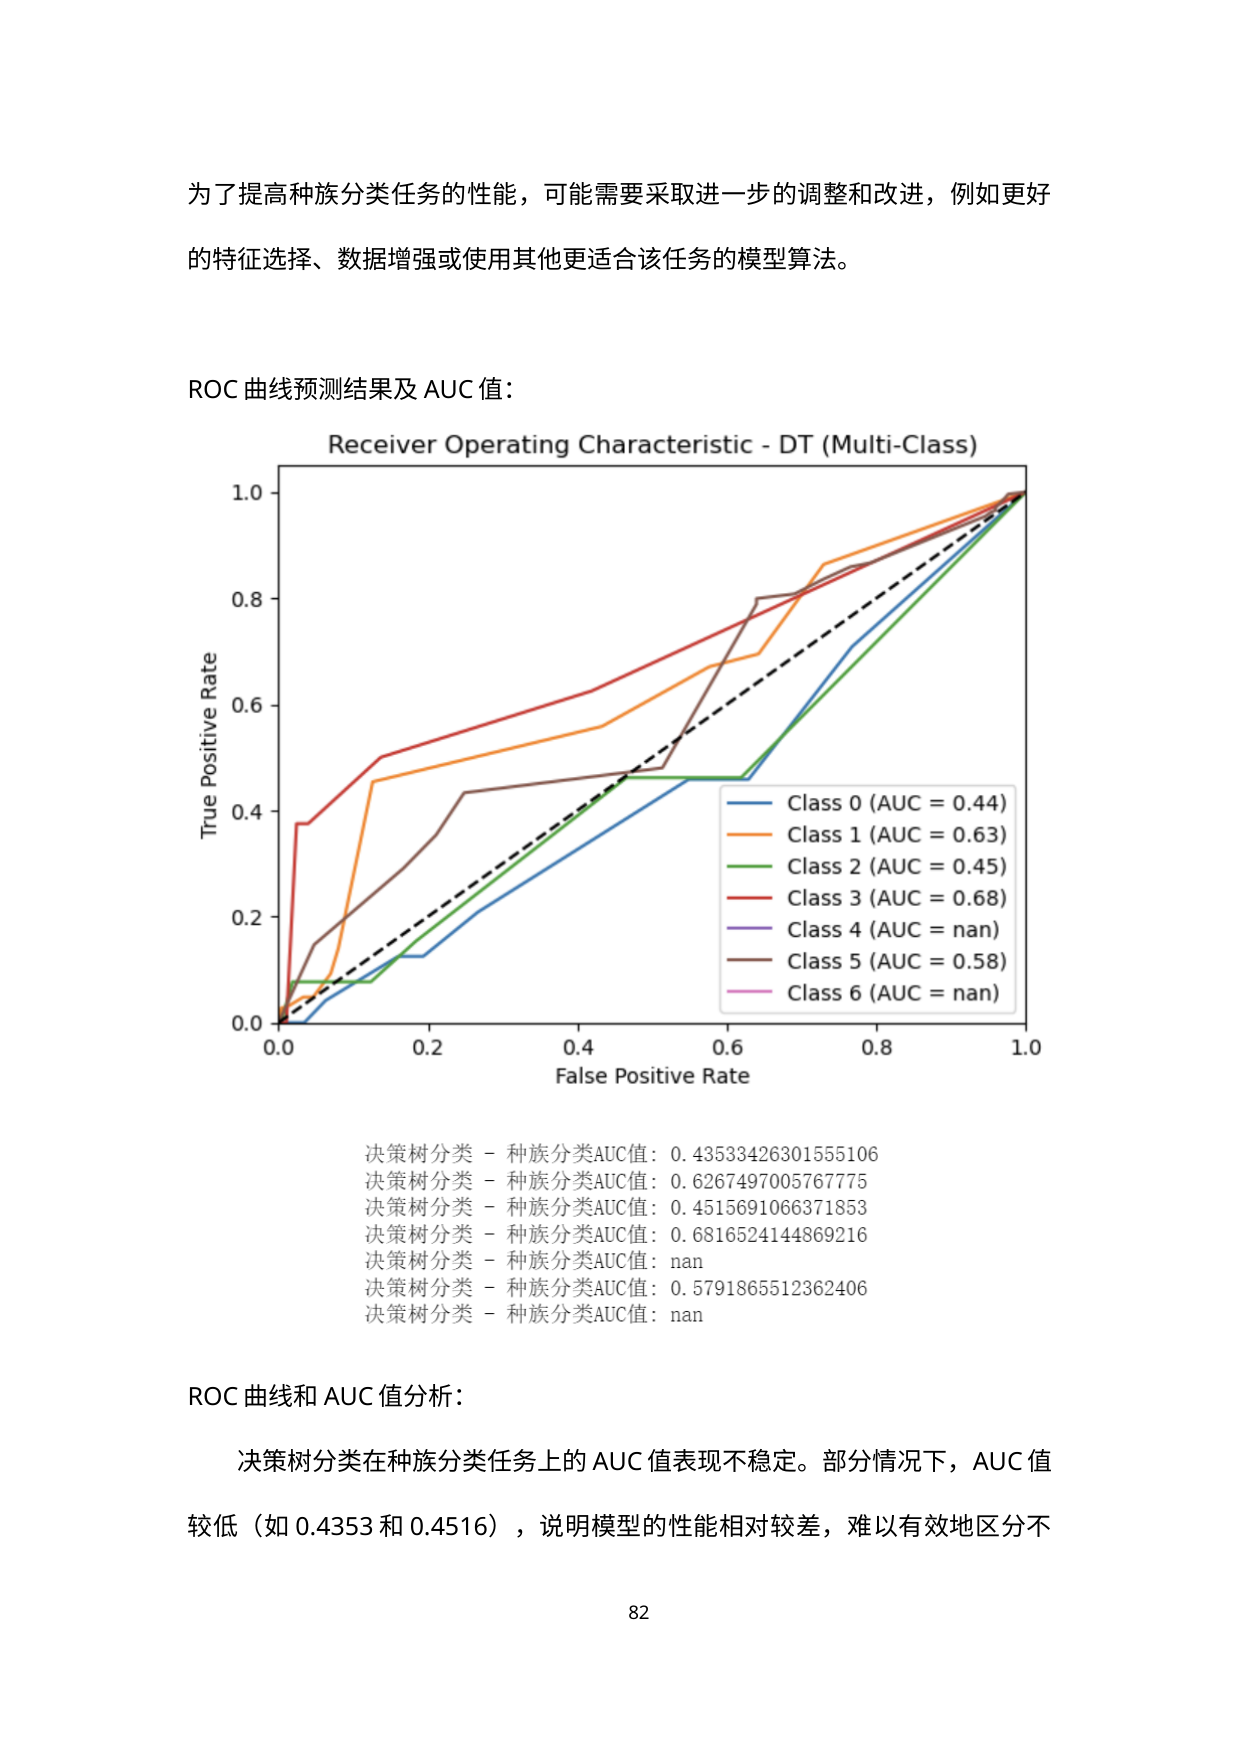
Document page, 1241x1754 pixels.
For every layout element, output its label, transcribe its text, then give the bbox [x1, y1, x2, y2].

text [187, 160, 1053, 290]
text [187, 1427, 1053, 1557]
text ROC曲线和AUC值分析： [187, 1362, 1053, 1427]
text ROC曲线预测结果及AUC值： [187, 355, 1053, 419]
picture [359, 1134, 882, 1333]
picture [187, 419, 1053, 1105]
